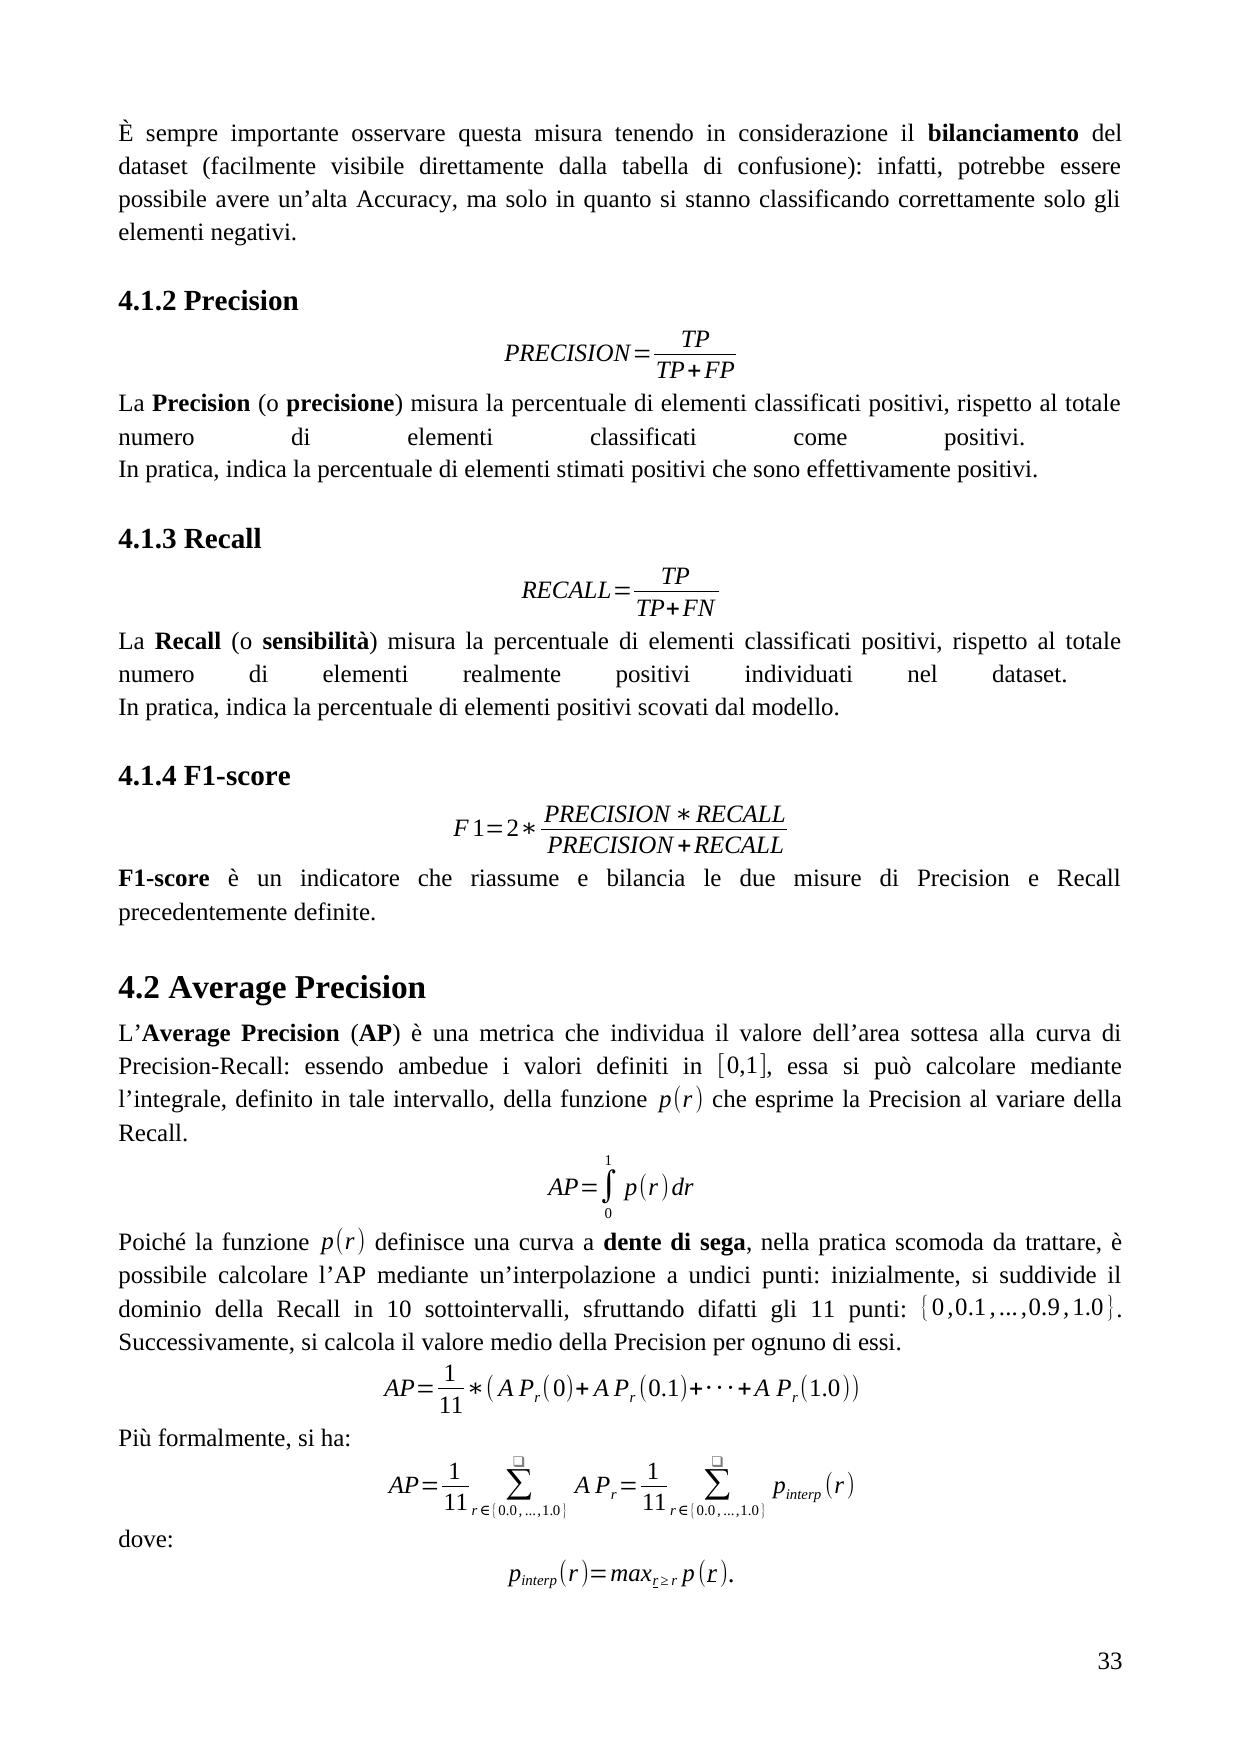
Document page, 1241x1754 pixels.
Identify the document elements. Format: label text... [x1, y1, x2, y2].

text L’Average Precision (AP) è una metrica che individua il valore dell’area sottesa alla curva di Precision-Recall: essendo ambedue i valori definiti in , essa si può calcolare mediante l’integrale, definito in tale intervallo, della funzione che esprime la Precision al variare della Recall. [118, 1018, 1122, 1147]
subtitle 4.1.2 Precision [118, 283, 1122, 317]
subtitle 4.1.3 Recall [118, 521, 1122, 554]
text . [118, 1557, 1122, 1590]
text dove: [118, 1524, 1122, 1553]
subtitle 4.2 Average Precision [118, 967, 1122, 1005]
text F1-score è un indicatore che riassume e bilancia le due misure di Precision e Recall precedentemente definite. [118, 863, 1122, 925]
text La Precision (o precisione) misura la percentuale di elementi classificati positivi, rispetto al totale numero di elementi classificati come positivi. In pratica, indica la percentuale di elementi stimati positivi che sono effettivamente positivi. [118, 388, 1122, 483]
text Poiché la funzione definisce una curva a dente di sega, nella pratica scomoda da trattare, è possibile calcolare l’AP mediante un’interpolazione a undici punti: inizialmente, si suddivide il dominio della Recall in 10 sottointervalli, sfruttando difatti gli 11 punti: . Successivamente, si calcola il valore medio della Precision per ognuno di essi. [118, 1226, 1122, 1356]
text È sempre importante osservare questa misura tenendo in considerazione il bilanciamento del dataset (facilmente visibile direttamente dalla tabella di confusione): infatti, potrebbe essere possibile avere un’alta Accuracy, ma solo in quanto si stanno classificando correttamente solo gli elementi negativi. [118, 118, 1122, 246]
text La Recall (o sensibilità) misura la percentuale di elementi classificati positivi, rispetto al totale numero di elementi realmente positivi individuati nel dataset. In pratica, indica la percentuale di elementi positivi scovati dal modello. [118, 626, 1122, 721]
subtitle 4.1.4 F1-score [118, 758, 1122, 792]
text Più formalmente, si ha: [118, 1423, 1122, 1452]
